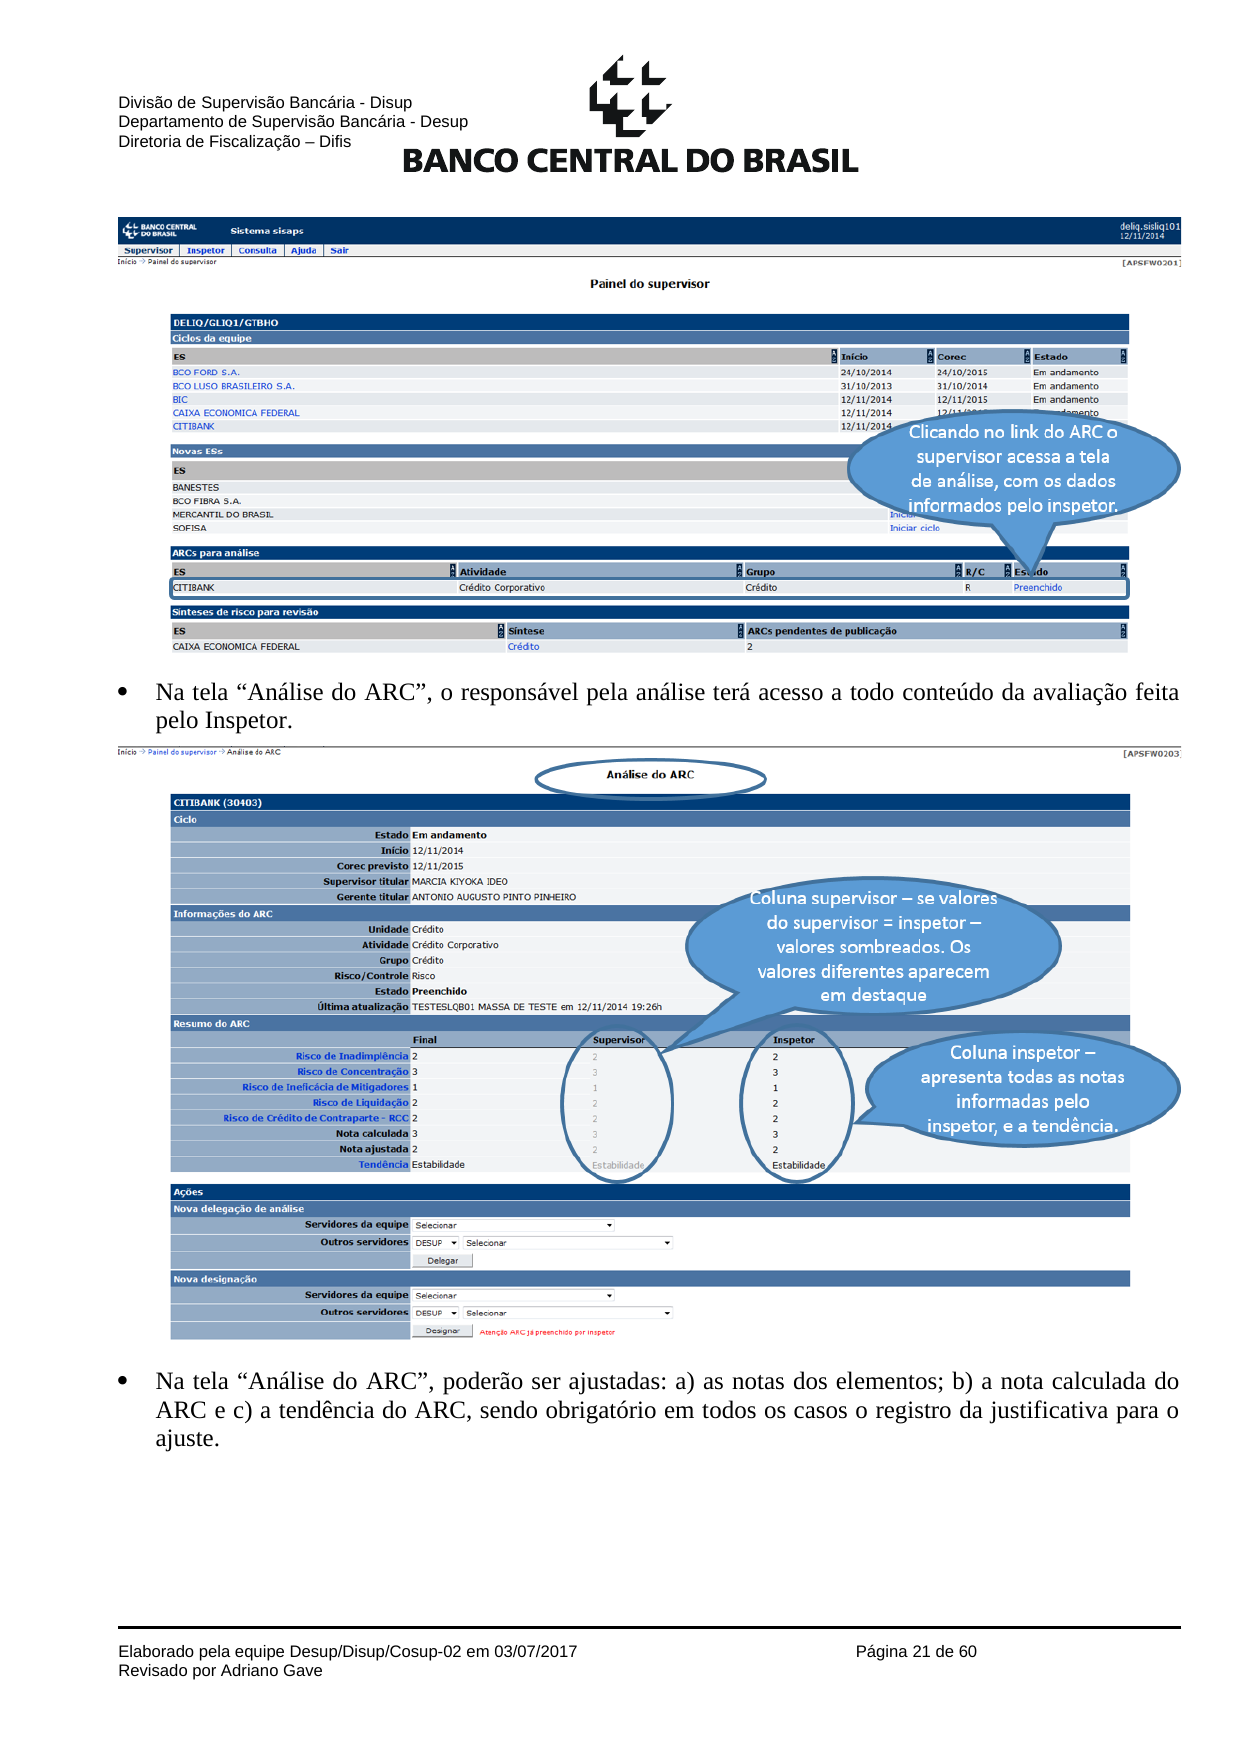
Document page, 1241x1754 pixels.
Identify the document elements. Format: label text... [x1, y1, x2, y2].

list Na tela “Análise do ARC”, o responsável pela análise terá acesso a todo conteúdo da avaliação feita pelo Inspetor. [118, 677, 1181, 734]
picture [118, 217, 1182, 656]
picture [118, 746, 1182, 1346]
list Na tela “Análise do ARC”, poderão ser ajustadas: a) as notas dos elementos; b) a nota calculada do ARC e c) a tendência do ARC, sendo obrigatório em todos os casos o registro da justificativa para o ajuste. [118, 1366, 1181, 1452]
